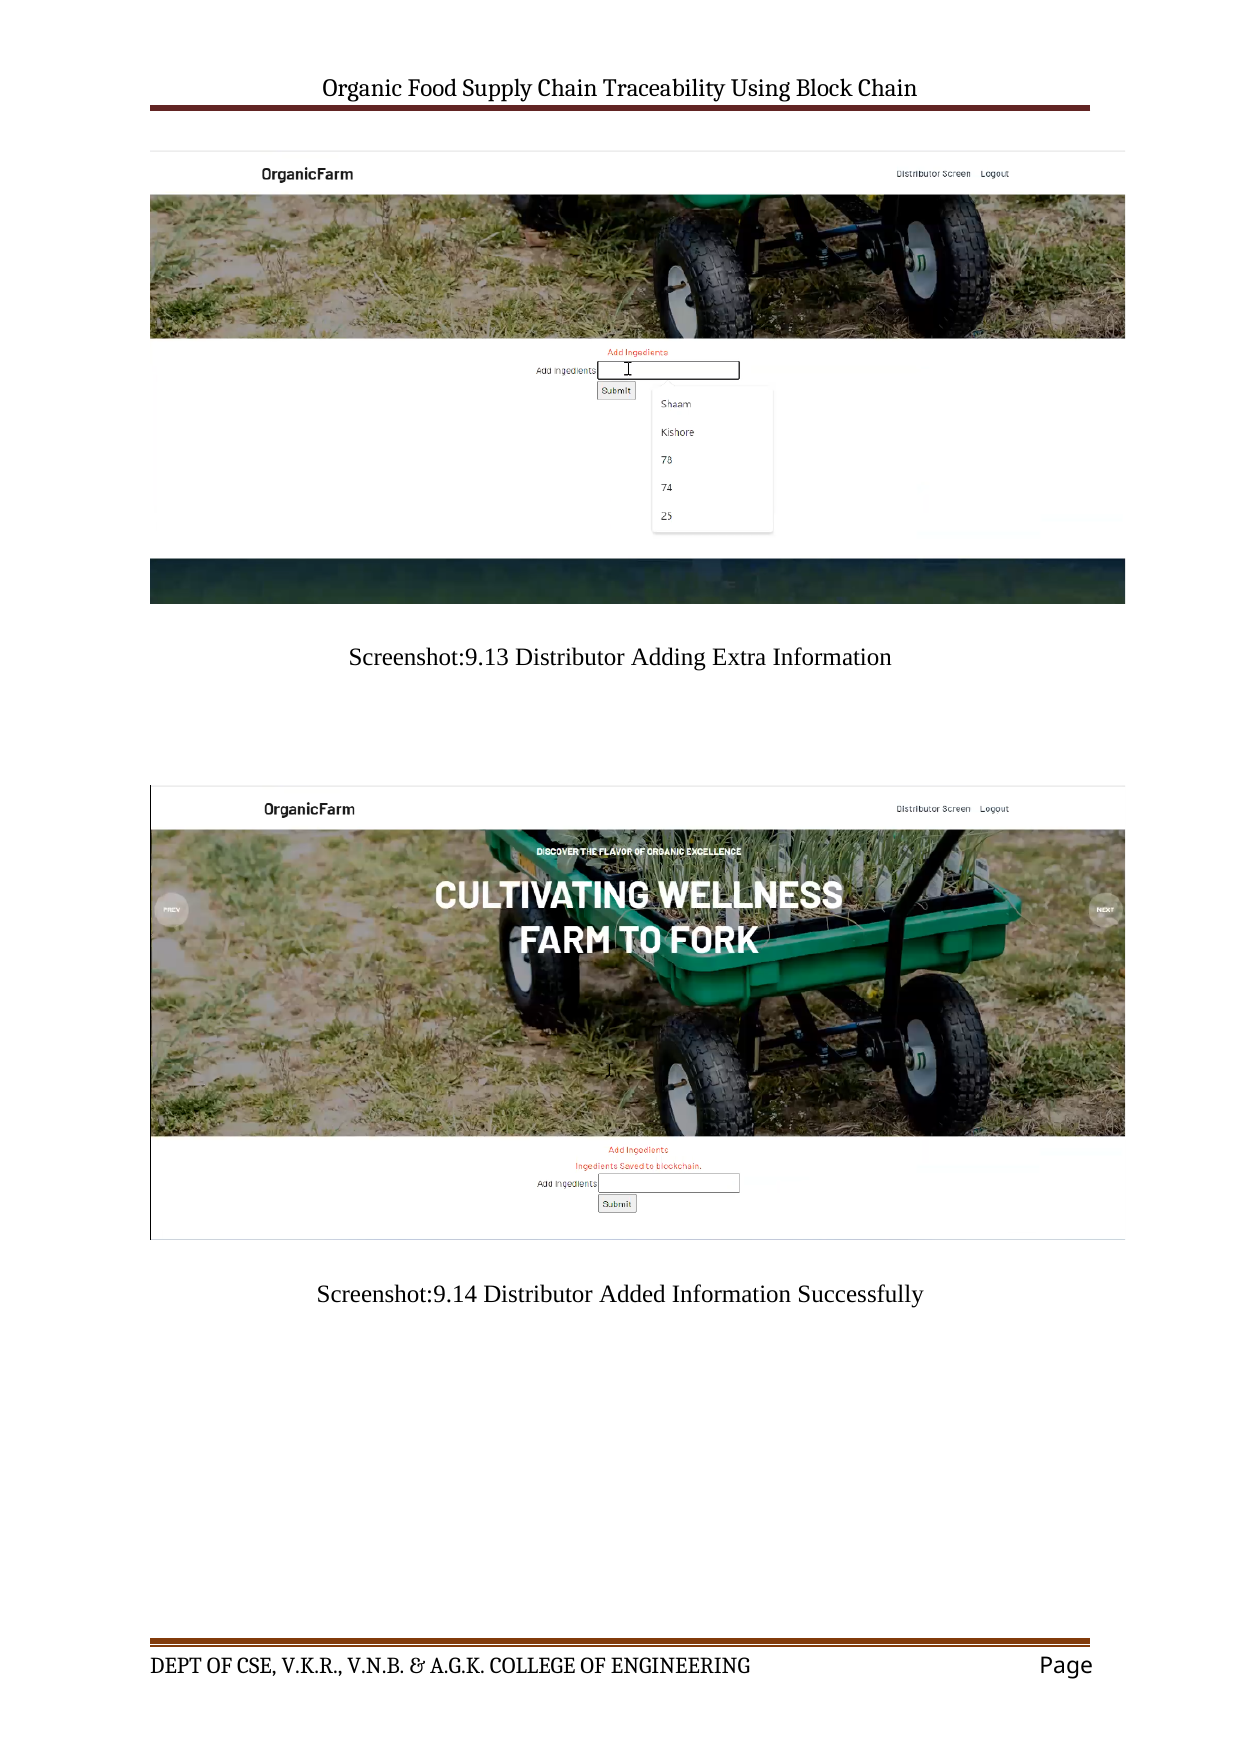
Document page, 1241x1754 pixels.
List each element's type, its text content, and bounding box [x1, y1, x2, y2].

picture [150, 150, 1125, 604]
text Screenshot:9.13 Distributor Adding Extra Information [150, 642, 1090, 671]
picture [150, 785, 1125, 1240]
text Screenshot:9.14 Distributor Added Information Successfully [150, 1279, 1090, 1308]
